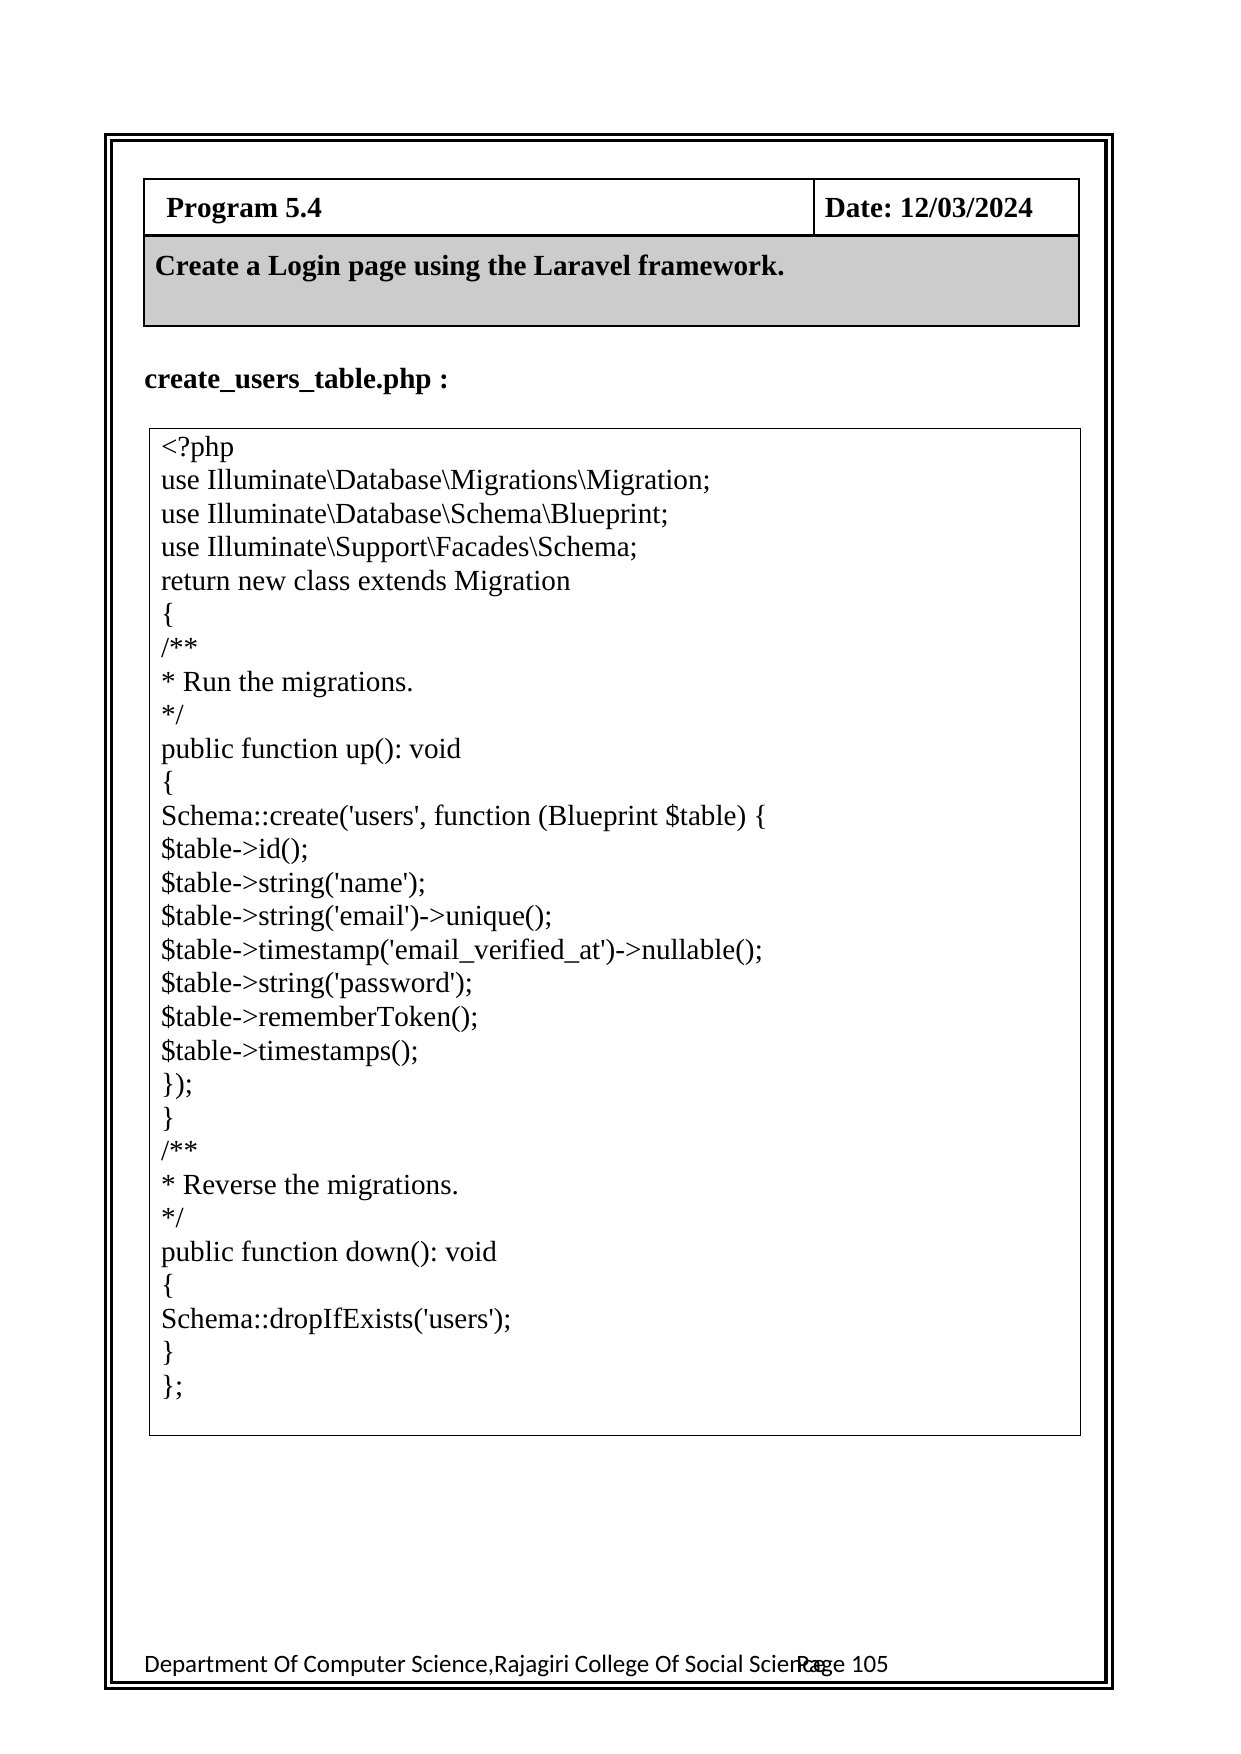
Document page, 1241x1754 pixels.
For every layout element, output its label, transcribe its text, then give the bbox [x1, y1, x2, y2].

text create_users_table.php : [144, 361, 1096, 394]
table_header Date: 12/03/2024 [815, 180, 1078, 234]
table_cell Create a Login page using the Laravel framework. [145, 237, 1078, 325]
table_header Program 5.4 [145, 180, 813, 234]
table_header <?php use Illuminate\Database\Migrations\Migration; use Illuminate\Database\Schema\Blueprint; use Illuminate\Support\Facades\Schema; return new class extends Migration { /** * Run the migrations. */ public function up(): void { Schema::create('users', function (Blueprint $table) { $table->id(); $table->string('name'); $table->string('email')->unique(); $table->timestamp('email_verified_at')->nullable(); $table->string('password'); $table->rememberToken(); $table->timestamps(); }); } /** * Reverse the migrations. */ public function down(): void { Schema::dropIfExists('users'); } }; [150, 429, 1080, 1435]
